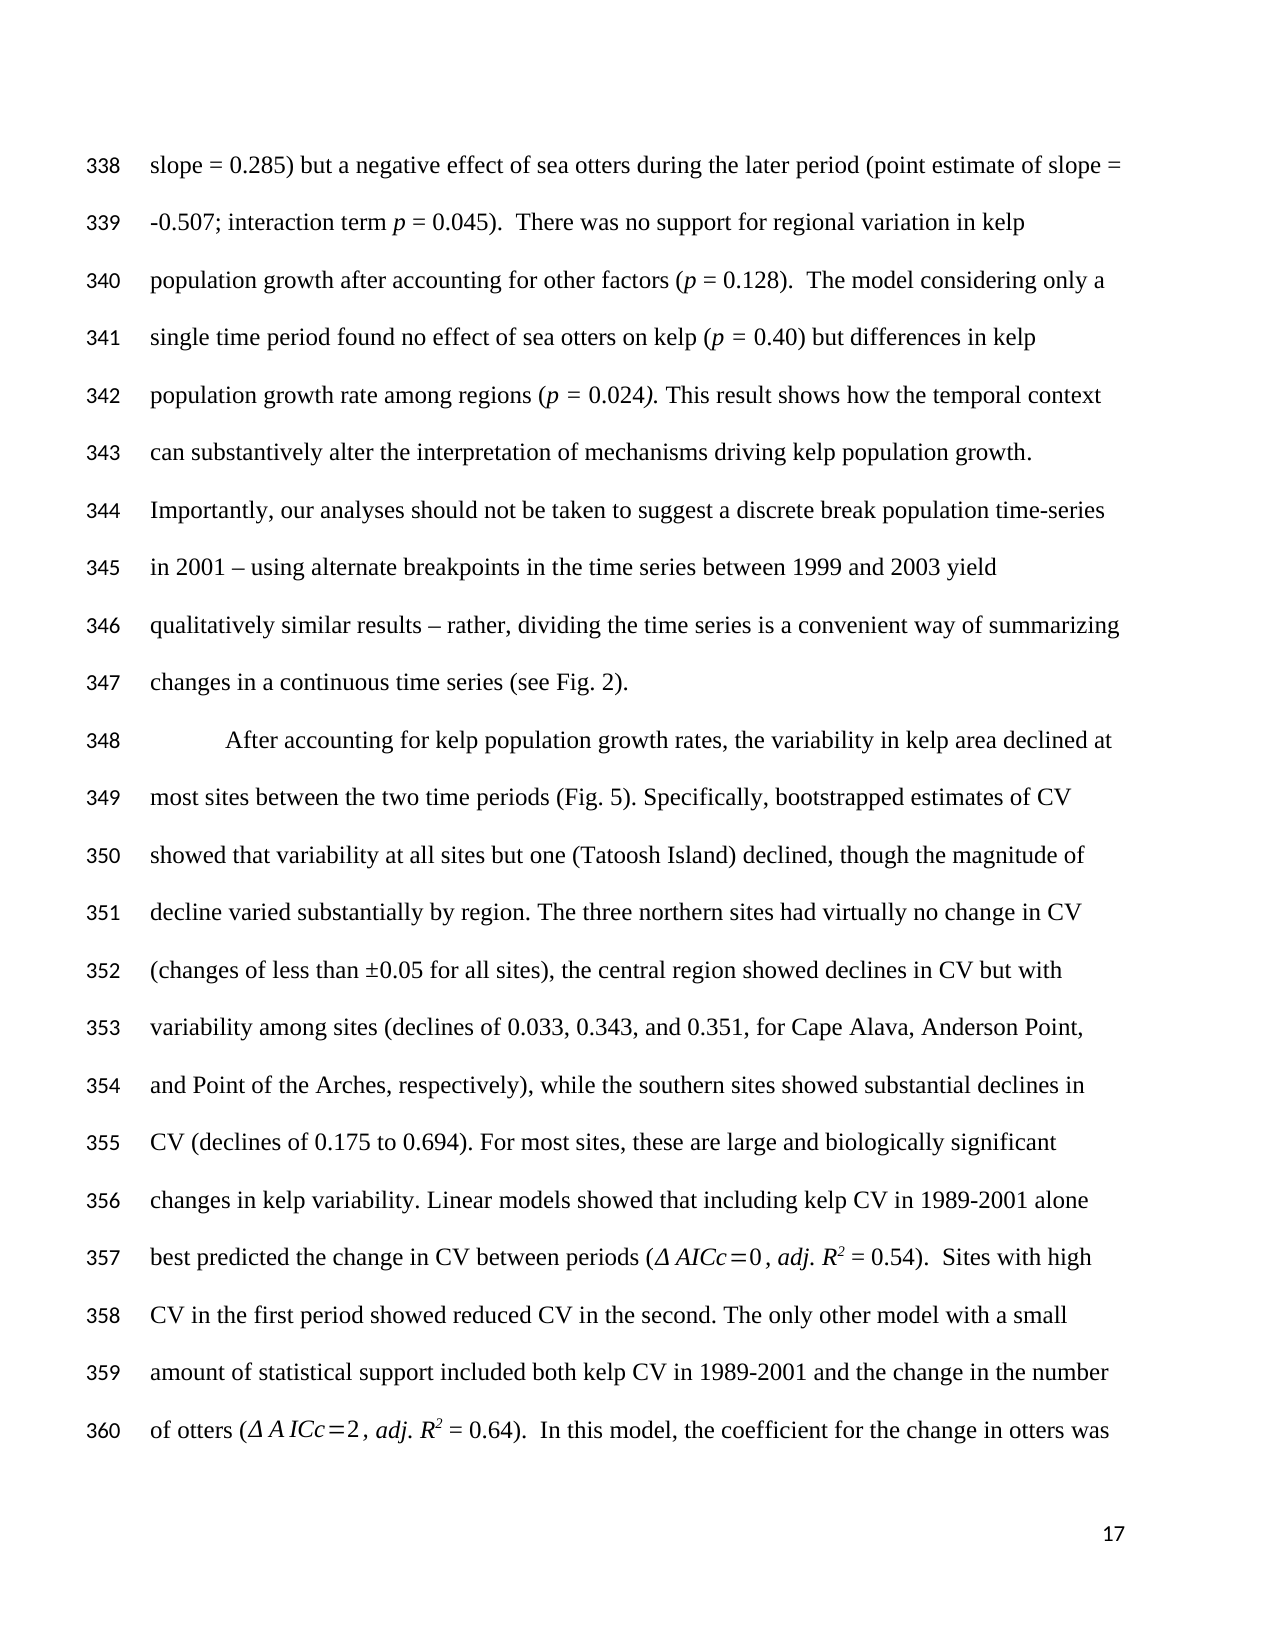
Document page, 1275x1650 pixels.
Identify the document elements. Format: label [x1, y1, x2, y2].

text [150, 725, 1125, 1444]
text [150, 150, 1125, 696]
